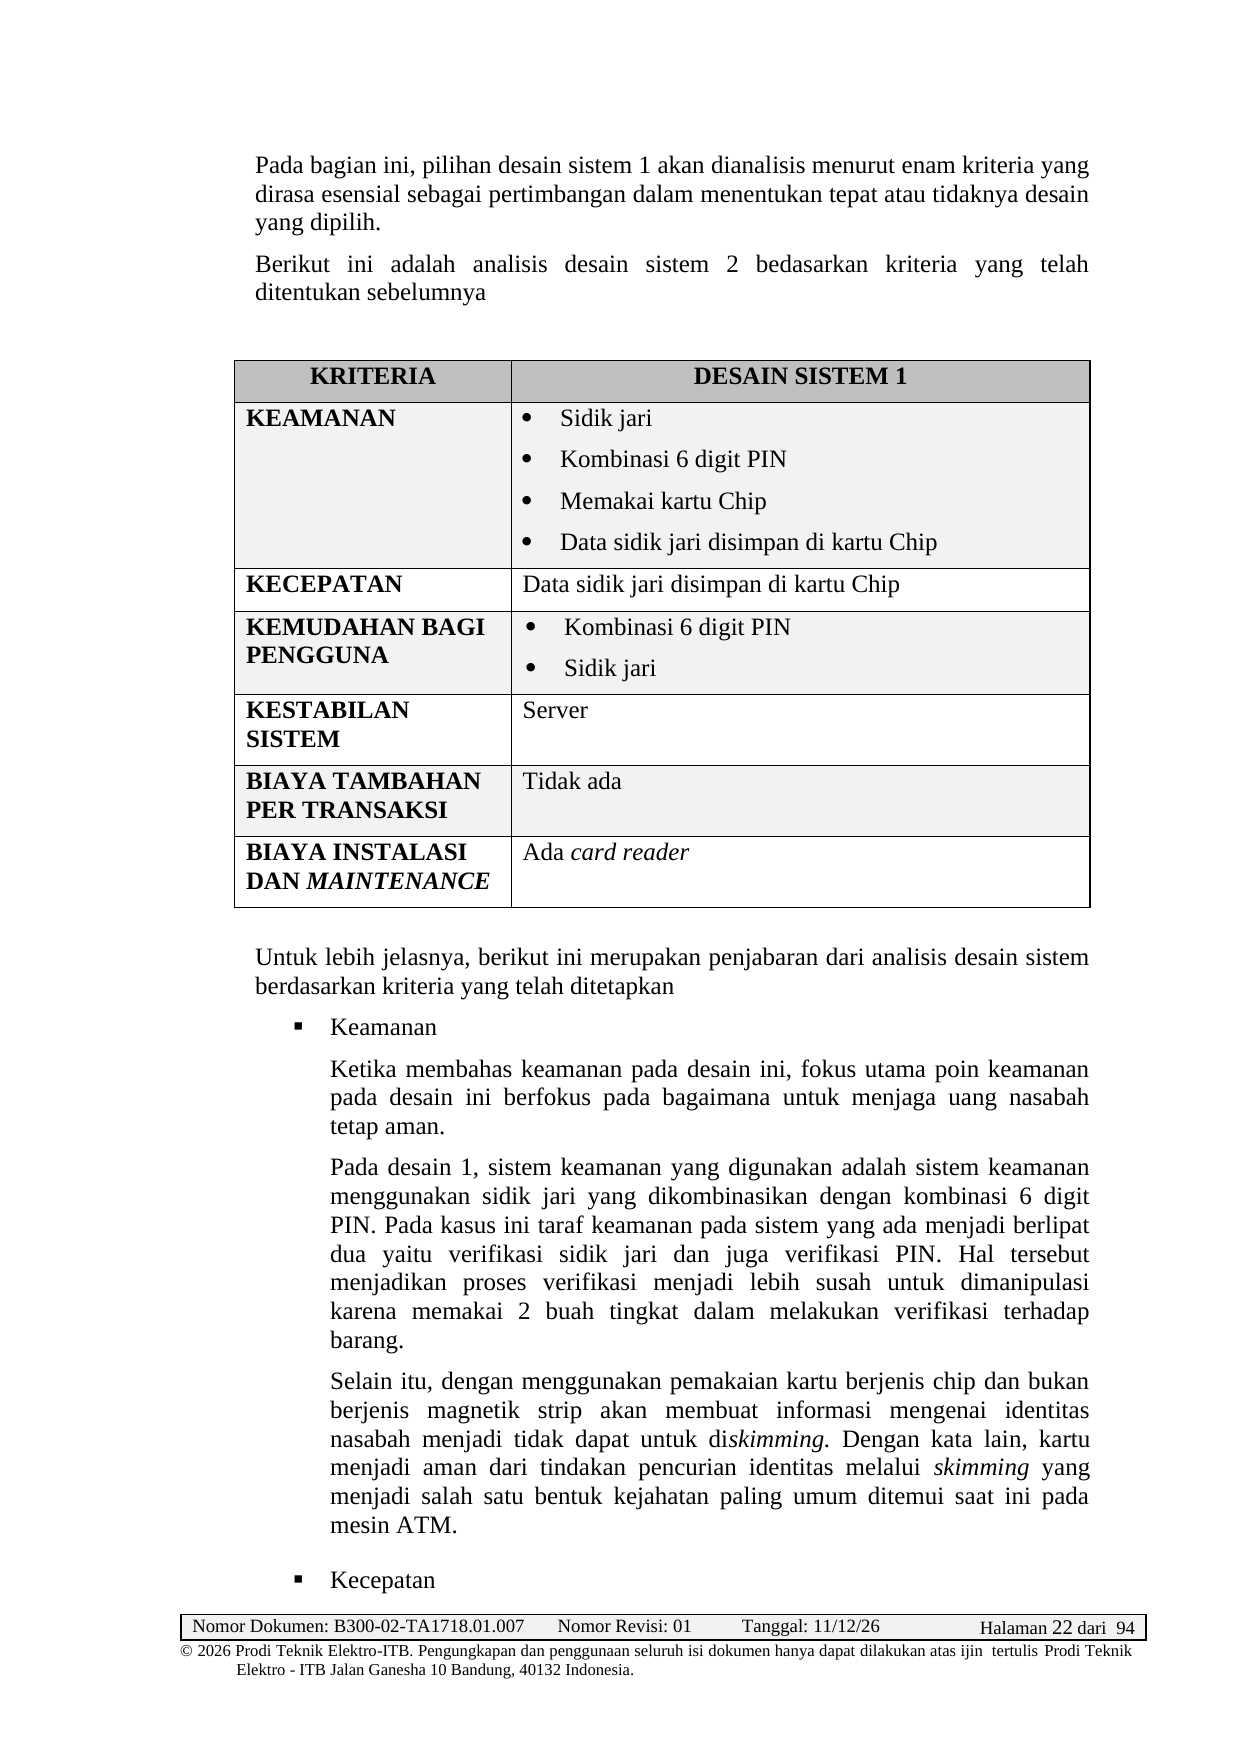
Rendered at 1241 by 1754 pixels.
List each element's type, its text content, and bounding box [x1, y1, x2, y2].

list Kecepatan [292, 1566, 1090, 1594]
table_header Kriteria [235, 361, 511, 402]
table_cell Data sidik jari disimpan di kartu Chip [512, 569, 1089, 611]
text Pada bagian ini, pilihan desain sistem 1 akan dianalisis menurut enam kriteria yang dirasa esensial sebagai pertimbangan dalam menentukan tepat atau tidaknya desain yang dipilih. [255, 150, 1090, 236]
table_cell Sidik jari Kombinasi 6 digit PIN Memakai kartu Chip Data sidik jari disimpan di kartu Chip [512, 403, 1089, 568]
table_cell Biaya instalasi dan maintenance [235, 837, 511, 907]
table_cell Kestabilan sistem [235, 695, 511, 765]
list Keamanan [292, 1012, 1090, 1041]
text Untuk lebih jelasnya, berikut ini merupakan penjabaran dari analisis desain sistem berdasarkan kriteria yang telah ditetapkan [255, 942, 1090, 1000]
table_cell Keamanan [235, 403, 511, 568]
text Berikut ini adalah analisis desain sistem 2 bedasarkan kriteria yang telah ditentukan sebelumnya [255, 249, 1090, 306]
table_cell Server [512, 695, 1089, 765]
table_cell Kecepatan [235, 569, 511, 611]
table_cell Kombinasi 6 digit PIN Sidik jari [512, 612, 1089, 694]
text Ketika membahas keamanan pada desain ini, fokus utama poin keamanan pada desain ini berfokus pada bagaimana untuk menjaga uang nasabah tetap aman. [330, 1054, 1090, 1140]
text Pada desain 1, sistem keamanan yang digunakan adalah sistem keamanan menggunakan sidik jari yang dikombinasikan dengan kombinasi 6 digit PIN. Pada kasus ini taraf keamanan pada sistem yang ada menjadi berlipat dua yaitu verifikasi sidik jari dan juga verifikasi PIN. Hal tersebut menjadikan proses verifikasi menjadi lebih susah untuk dimanipulasi karena memakai 2 buah tingkat dalam melakukan verifikasi terhadap barang. [330, 1152, 1090, 1354]
table_cell Ada card reader [512, 837, 1089, 907]
table_cell Kemudahan bagi pengguna [235, 612, 511, 694]
table_header Desain sistem 1 [512, 361, 1089, 402]
text Selain itu, dengan menggunakan pemakaian kartu berjenis chip dan bukan berjenis magnetik strip akan membuat informasi mengenai identitas nasabah menjadi tidak dapat untuk diskimming. Dengan kata lain, kartu menjadi aman dari tindakan pencurian identitas melalui skimming yang menjadi salah satu bentuk kejahatan paling umum ditemui saat ini pada mesin ATM. [330, 1366, 1090, 1539]
table_cell Tidak ada [512, 766, 1089, 836]
table_cell Biaya tambahan per transaksi [235, 766, 511, 836]
